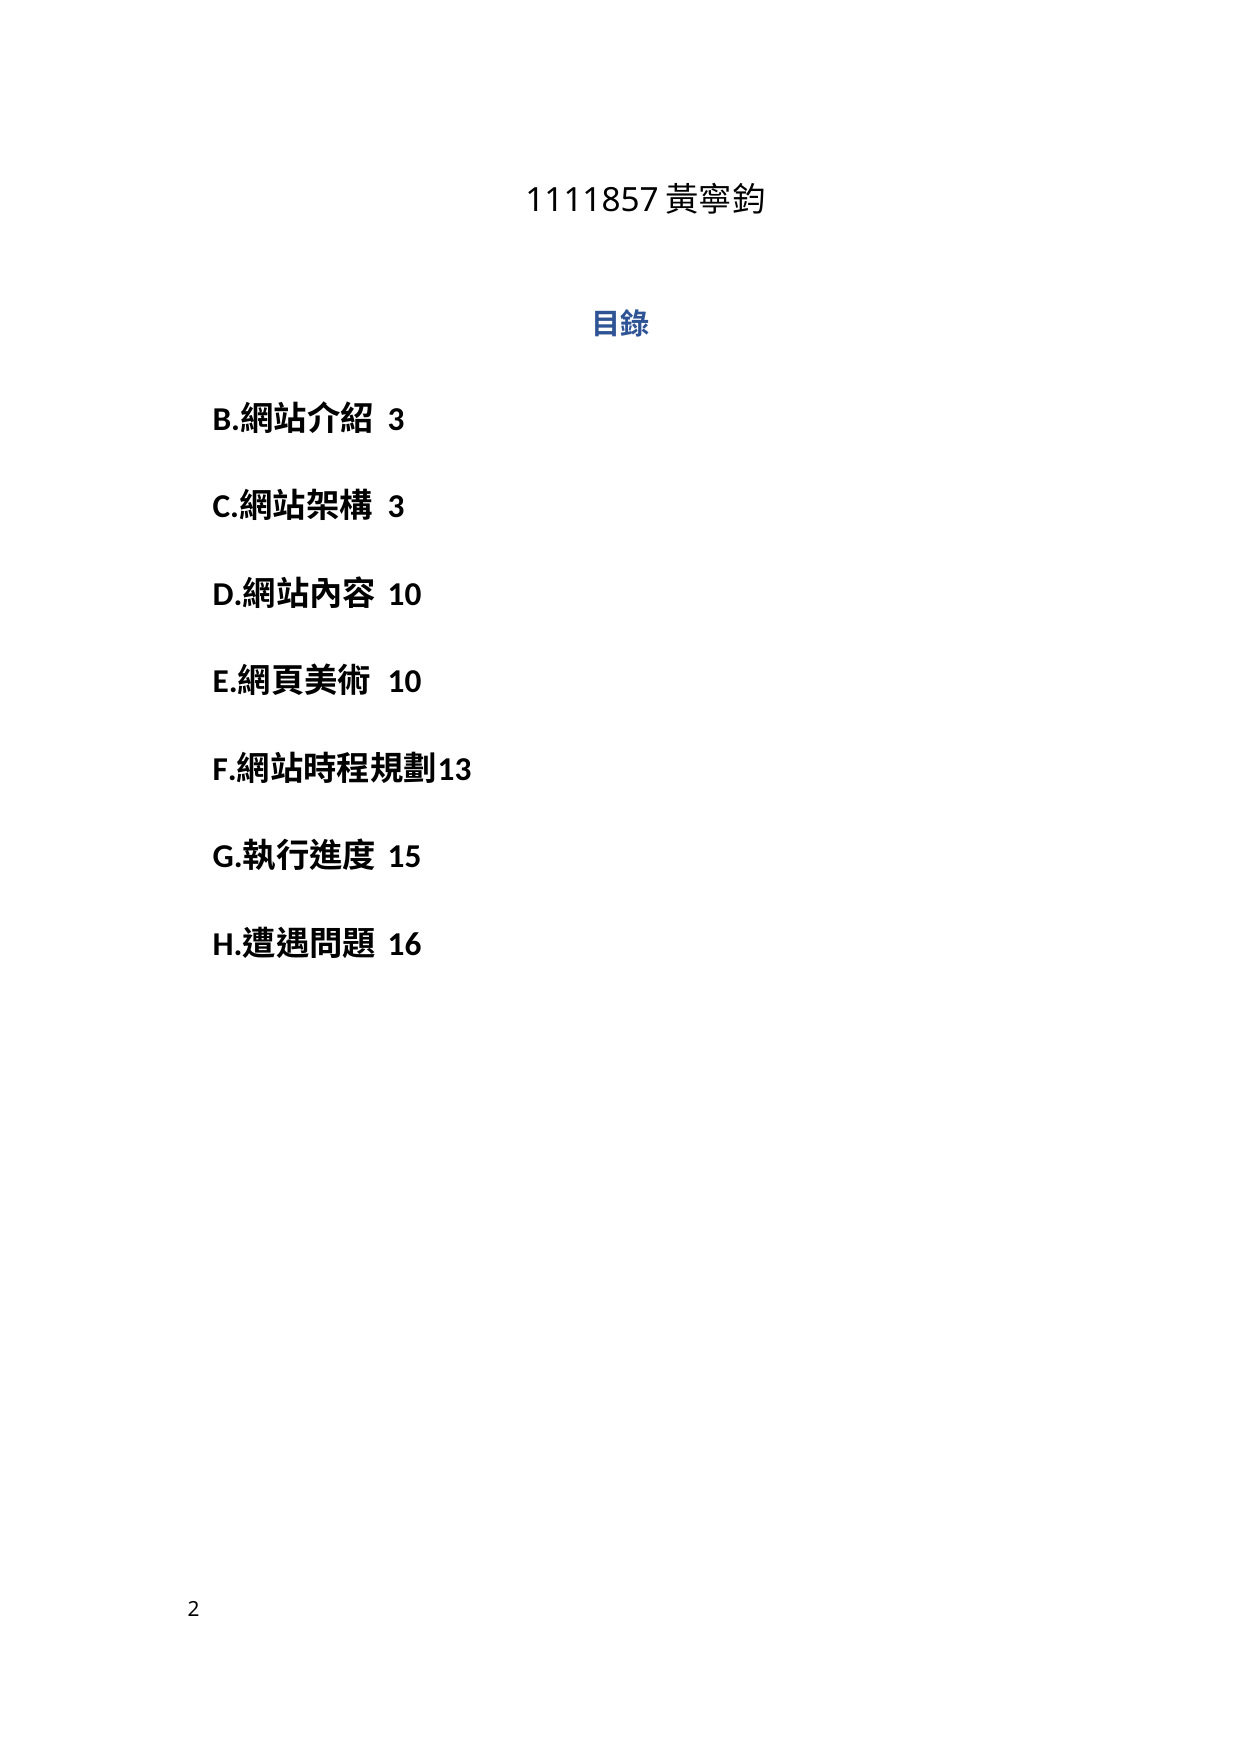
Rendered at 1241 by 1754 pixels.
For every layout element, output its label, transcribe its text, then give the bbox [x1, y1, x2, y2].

text 1111857黃寧鈞 [187, 159, 1053, 234]
